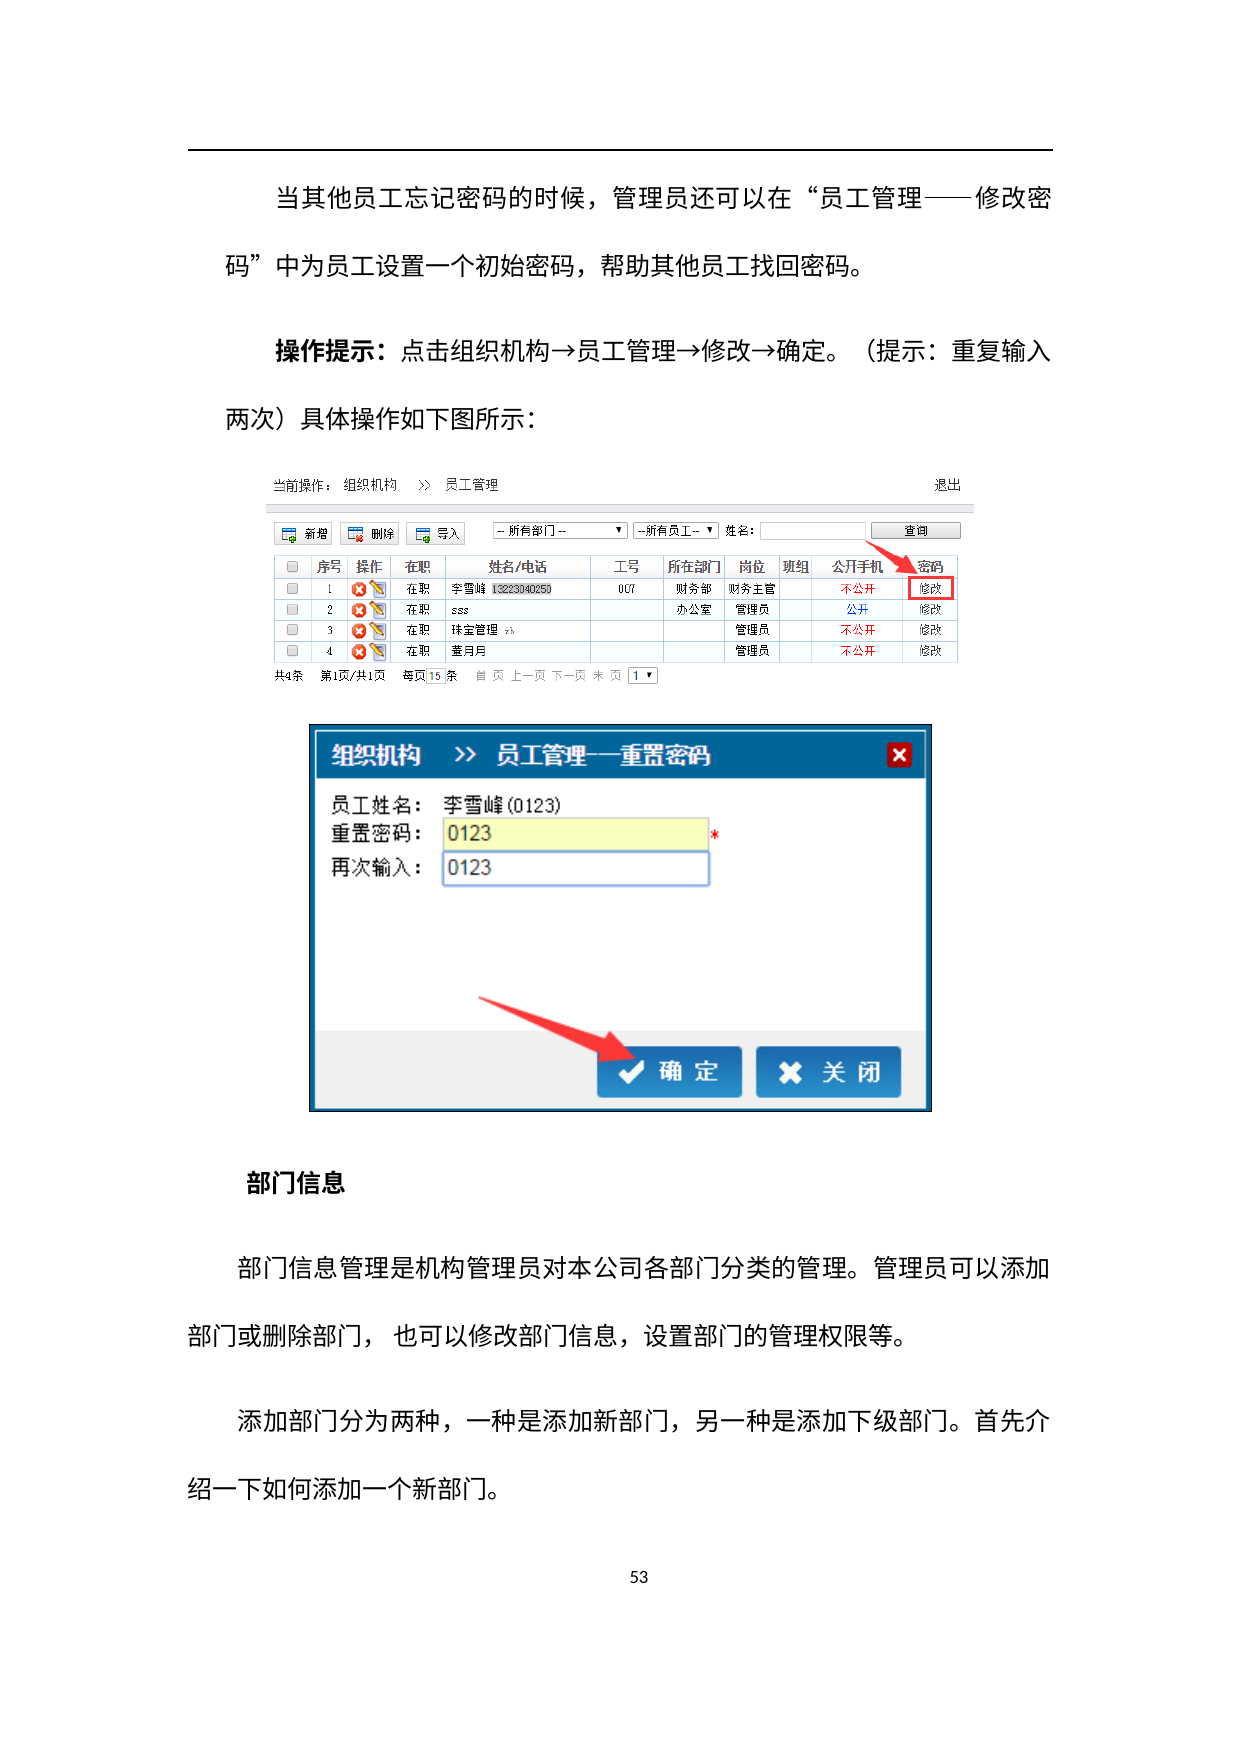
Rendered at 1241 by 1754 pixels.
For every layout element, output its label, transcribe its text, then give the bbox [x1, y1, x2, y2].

text 部门信息管理是机构管理员对本公司各部门分类的管理。管理员可以添加部门或删除部门， 也可以修改部门信息，设置部门的管理权限等。 [187, 1233, 1053, 1369]
text 添加部门分为两种，一种是添加新部门，另一种是添加下级部门。首先介绍一下如何添加一个新部门。 [187, 1386, 1053, 1521]
subtitle 部门信息 [187, 1148, 1053, 1216]
text 当其他员工忘记密码的时候，管理员还可以在“员工管理——修改密码”中为员工设置一个初始密码，帮助其他员工找回密码。 [225, 163, 1053, 299]
picture [315, 730, 926, 1108]
picture [266, 468, 974, 702]
text 操作提示：点击组织机构→员工管理→修改→确定。（提示：重复输入两次）具体操作如下图所示： [225, 316, 1053, 452]
